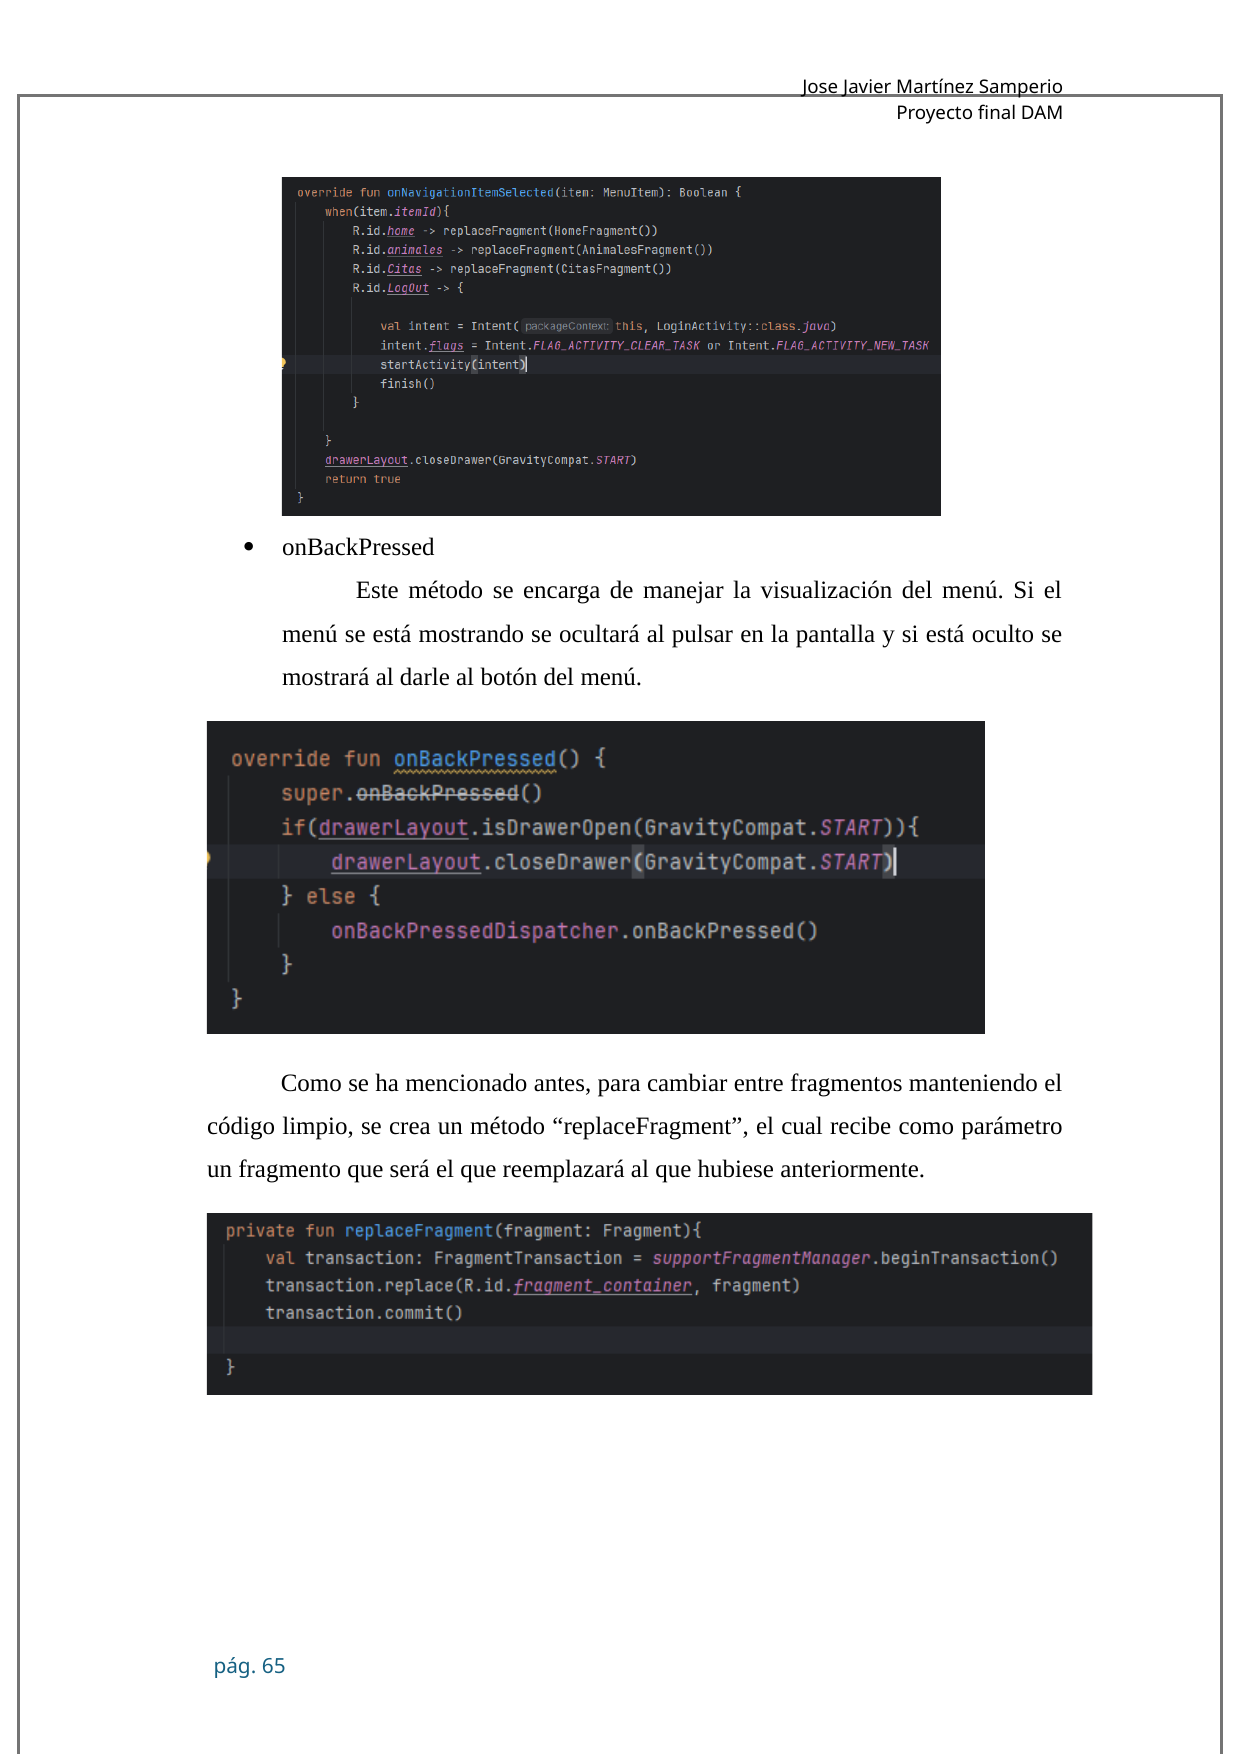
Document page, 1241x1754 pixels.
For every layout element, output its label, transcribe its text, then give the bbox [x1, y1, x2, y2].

picture [206, 1213, 1093, 1395]
list onBackPressed [244, 532, 1063, 561]
text Como se ha mencionado antes, para cambiar entre fragmentos manteniendo el código limpio, se crea un método “replaceFragment”, el cual recibe como parámetro un fragmento que será el que reemplazará al que hubiese anteriormente. [207, 1068, 1063, 1183]
list Este método se encarga de manejar la visualización del menú. Si el menú se está mostrando se ocultará al pulsar en la pantalla y si está oculto se mostrará al darle al botón del menú. [282, 576, 1063, 691]
picture [206, 721, 985, 1034]
picture [281, 177, 941, 516]
